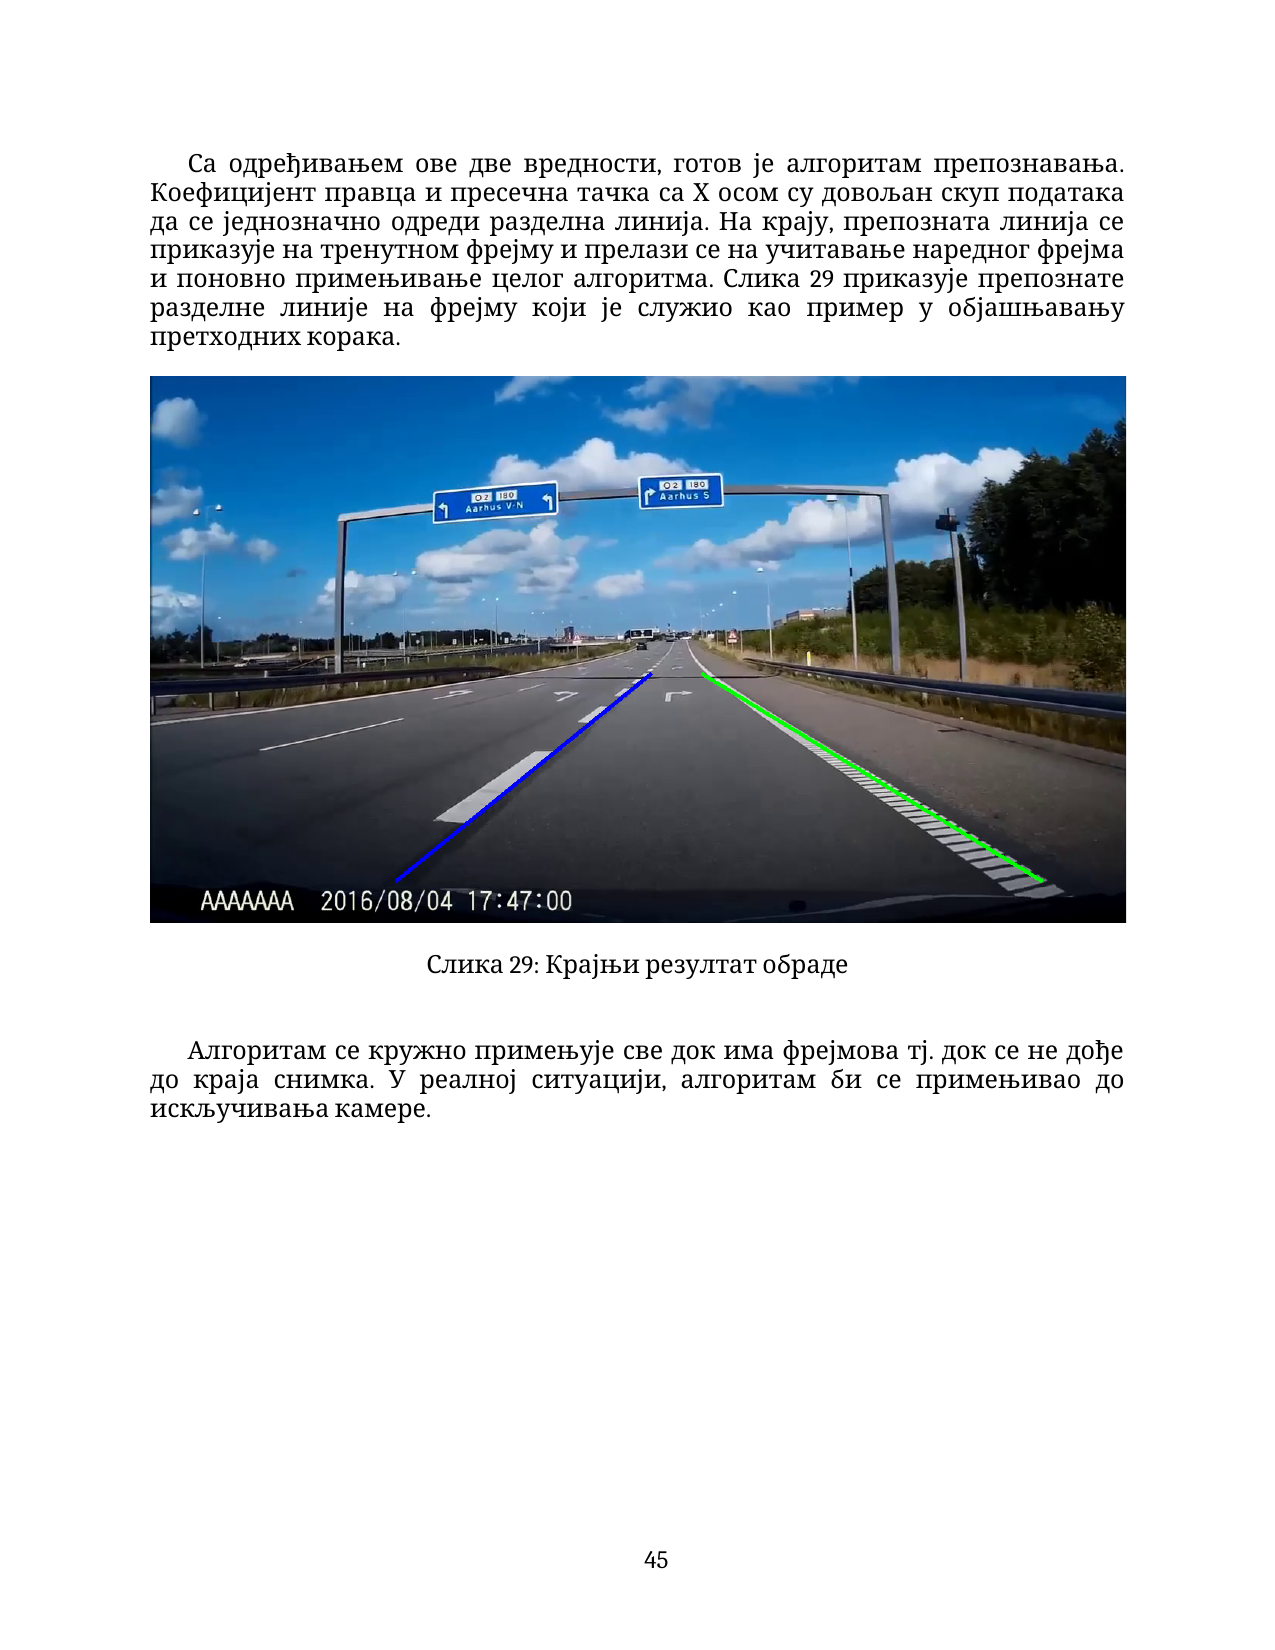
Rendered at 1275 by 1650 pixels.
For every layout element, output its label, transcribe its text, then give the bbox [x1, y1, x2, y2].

text Алгоритам се кружно примењује све док има фрејмова тј. док се не дође до краја снимка. У реалној ситуацији, алгоритам би се примењивао до искључивања камере. [150, 1037, 1125, 1123]
text Са одређивањем ове две вредности, готов је алгоритам препознавања. Коефицијент правца и пресечна тачка са Х осом су довољан скуп података да се једнозначно одреди разделна линија. На крају, препозната линија се приказује на тренутном фрејму и прелази се на учитавање наредног фрејма и поновно примењивање целог алгоритма. Слика 29 приказује препознате разделне линије на фрејму који је служио као пример у објашњавању претходних корака. [150, 150, 1125, 351]
title Слика 29: Крајњи резултат обраде [150, 951, 1125, 980]
picture [150, 376, 1127, 923]
